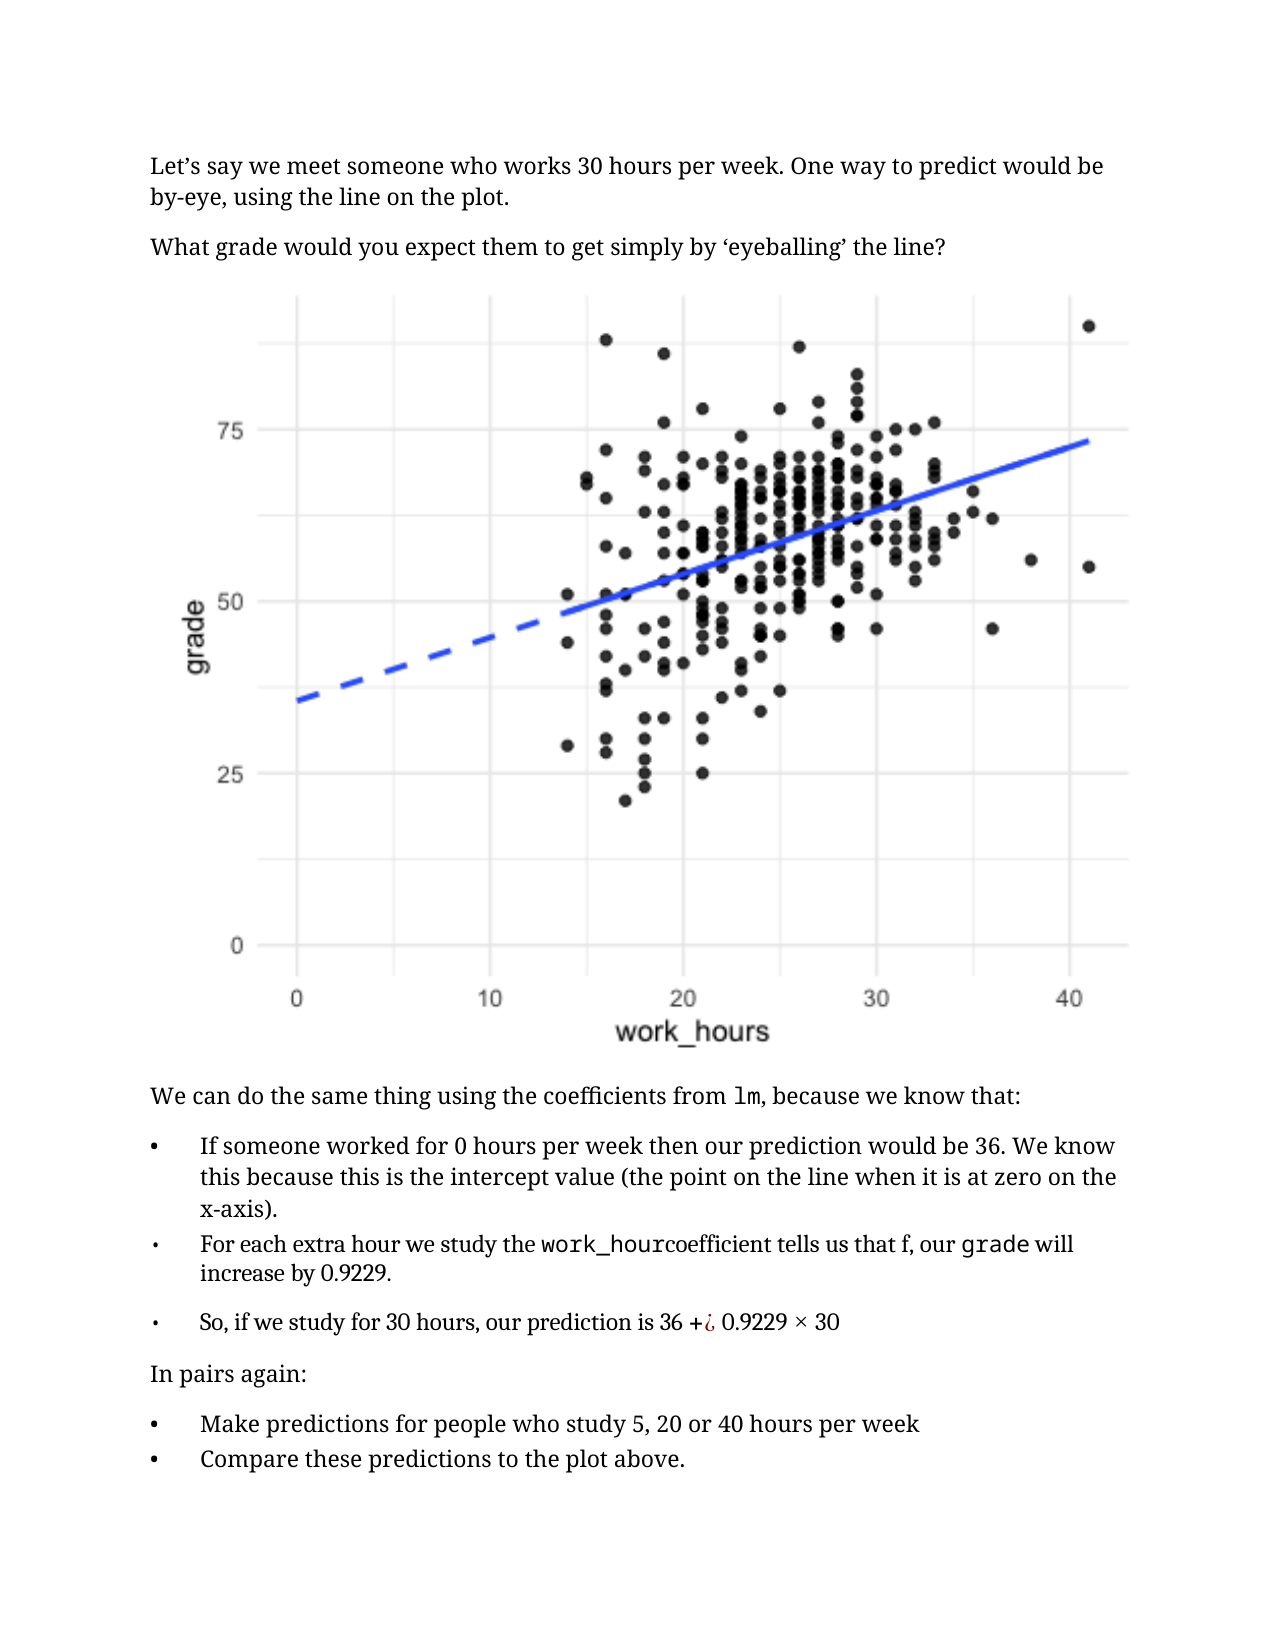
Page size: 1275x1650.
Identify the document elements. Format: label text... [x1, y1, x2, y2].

list For each extra hour we study the work_hourcoefficient tells us that f, our grade will increase by 0.9229. [150, 1227, 1125, 1287]
text We can do the same thing using the coefficients from lm, because we know that: [150, 1080, 1125, 1111]
list Make predictions for people who study 5, 20 or 40 hours per week [150, 1408, 1125, 1439]
list Compare these predictions to the plot above. [150, 1443, 1125, 1474]
list So, if we study for 30 hours, our prediction is 36 0.9229 30 [150, 1308, 1125, 1337]
list If someone worked for 0 hours per week then our prediction would be 36. We know this because this is the intercept value (the point on the line when it is at zero on the x-axis). [150, 1130, 1125, 1224]
text In pairs again: [150, 1358, 1125, 1389]
text What grade would you expect them to get simply by ‘eyeballing’ the line? [150, 231, 1125, 262]
text Let’s say we meet someone who works 30 hours per week. One way to predict would be by-eye, using the line on the plot. [150, 150, 1125, 212]
picture [168, 281, 1144, 1062]
